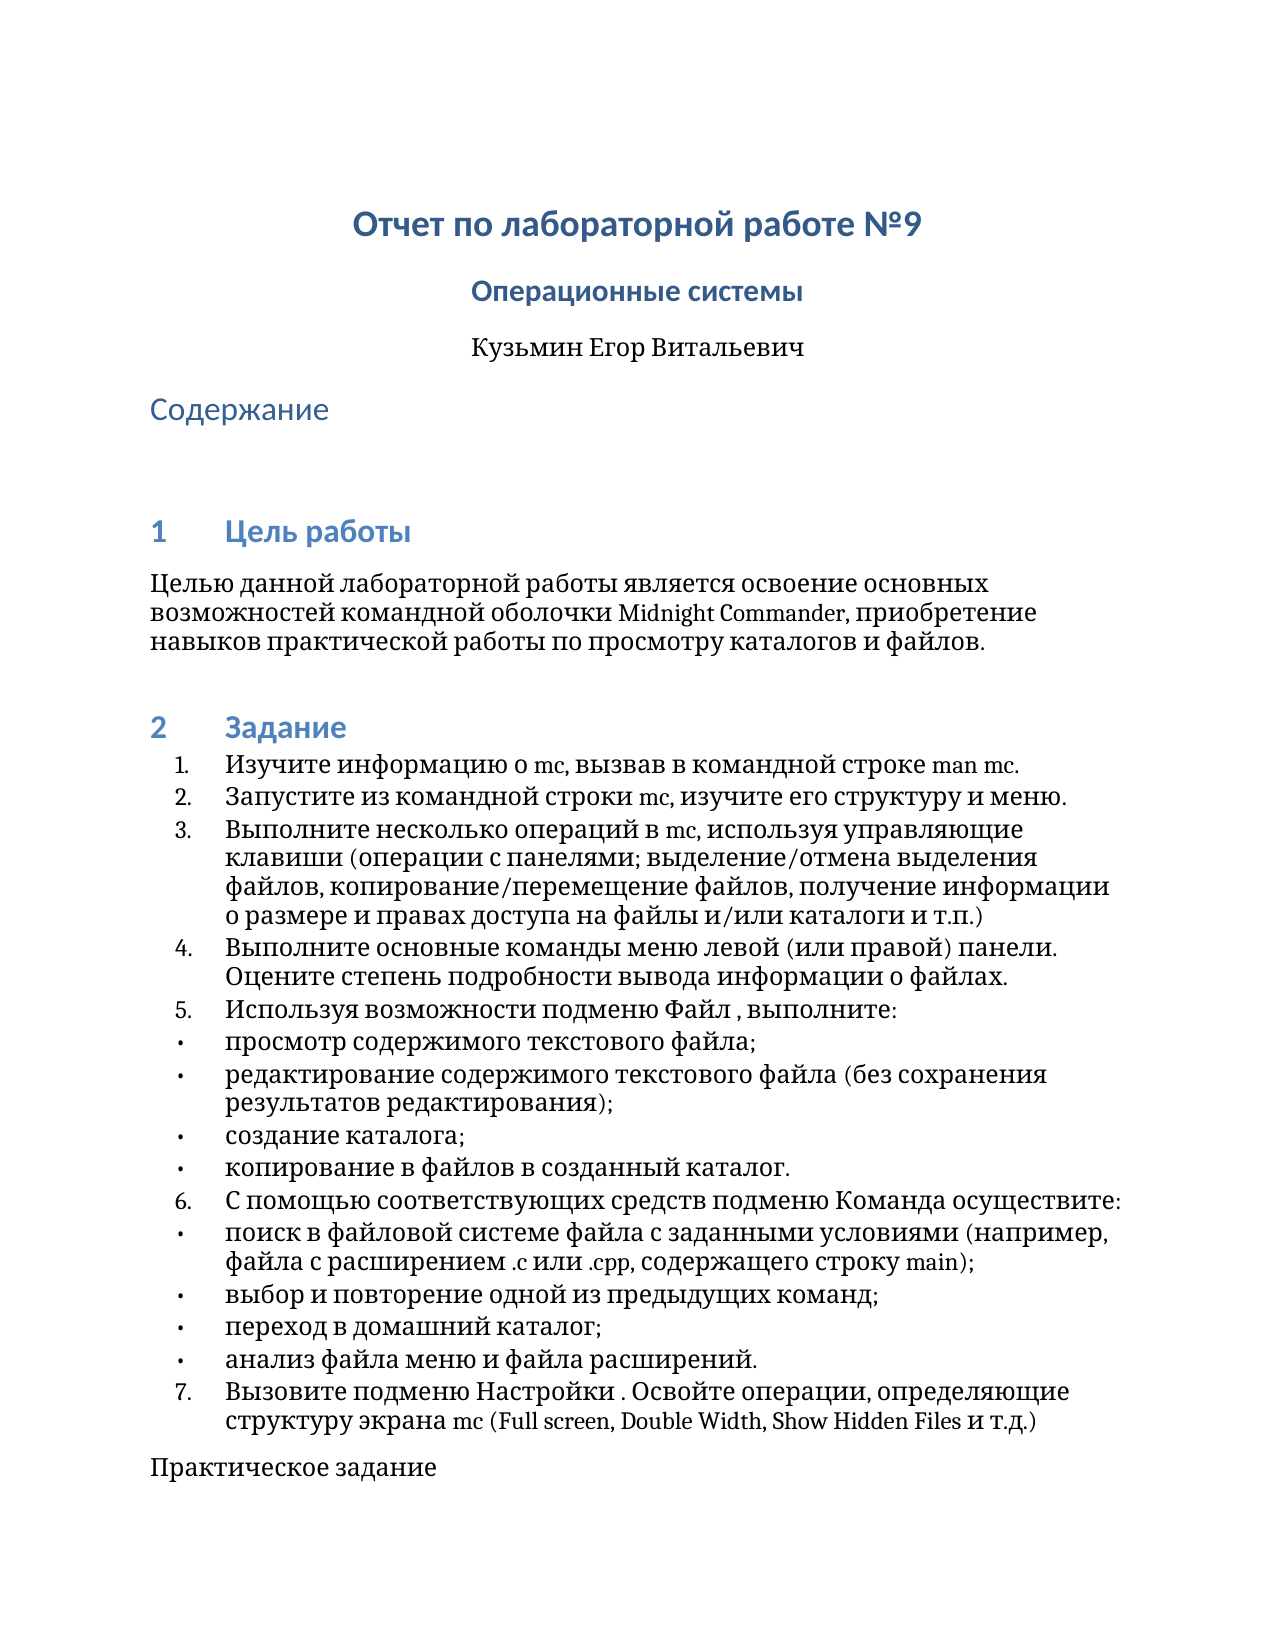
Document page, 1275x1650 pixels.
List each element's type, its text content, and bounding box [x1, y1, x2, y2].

list Вызовите подменю Настройки . Освойте операции, определяющие структуру экрана mc (Full screen, Double Width, Show Hidden Files и т.д.) [175, 1378, 1125, 1436]
list Изучите информацию о mc, вызвав в командной строке man mc. [175, 751, 1125, 779]
text Кузьмин Егор Витальевич [150, 334, 1125, 363]
list создание каталога; [175, 1122, 1125, 1151]
list Используя возможности подменю Файл , выполните: [175, 996, 1125, 1024]
title Отчет по лабораторной работе №9 [150, 200, 1125, 246]
text Практическое задание [150, 1454, 1125, 1483]
list Запустите из командной строки mc, изучите его структуру и меню. [175, 783, 1125, 812]
list Выполните несколько операций в mc, используя управляющие клавиши (операции с панелями; выделение/отмена выделения файлов, копирование/перемещение файлов, получение информации о размере и правах доступа на файлы и/или каталоги и т.п.) [175, 816, 1125, 931]
list переход в домашний каталог; [175, 1313, 1125, 1342]
text Целью данной лабораторной работы является освоение основных возможностей командной оболочки Midnight Commander, приобретение навыков практической работы по просмотру каталогов и файлов. [150, 570, 1125, 656]
list выбор и повторение одной из предыдущих команд; [175, 1281, 1125, 1309]
list копирование в файлов в созданный каталог. [175, 1154, 1125, 1183]
list редактирование содержимого текстового файла (без сохранения результатов редактирования); [175, 1061, 1125, 1118]
list С помощью соответствующих средств подменю Команда осуществите: [175, 1187, 1125, 1216]
list анализ файла меню и файла расширений. [175, 1346, 1125, 1374]
list поиск в файловой системе файла с заданными условиями (например, файла с расширением .c или .cpp, содержащего строку main); [175, 1219, 1125, 1277]
list просмотр содержимого текстового файла; [175, 1028, 1125, 1057]
subtitle Операционные системы [150, 271, 1125, 309]
list Выполните основные команды меню левой (или правой) панели. Оцените степень подробности вывода информации о файлах. [175, 934, 1125, 992]
subtitle 1 Цель работы [150, 510, 1125, 551]
subtitle 2 Задание [150, 706, 1125, 747]
